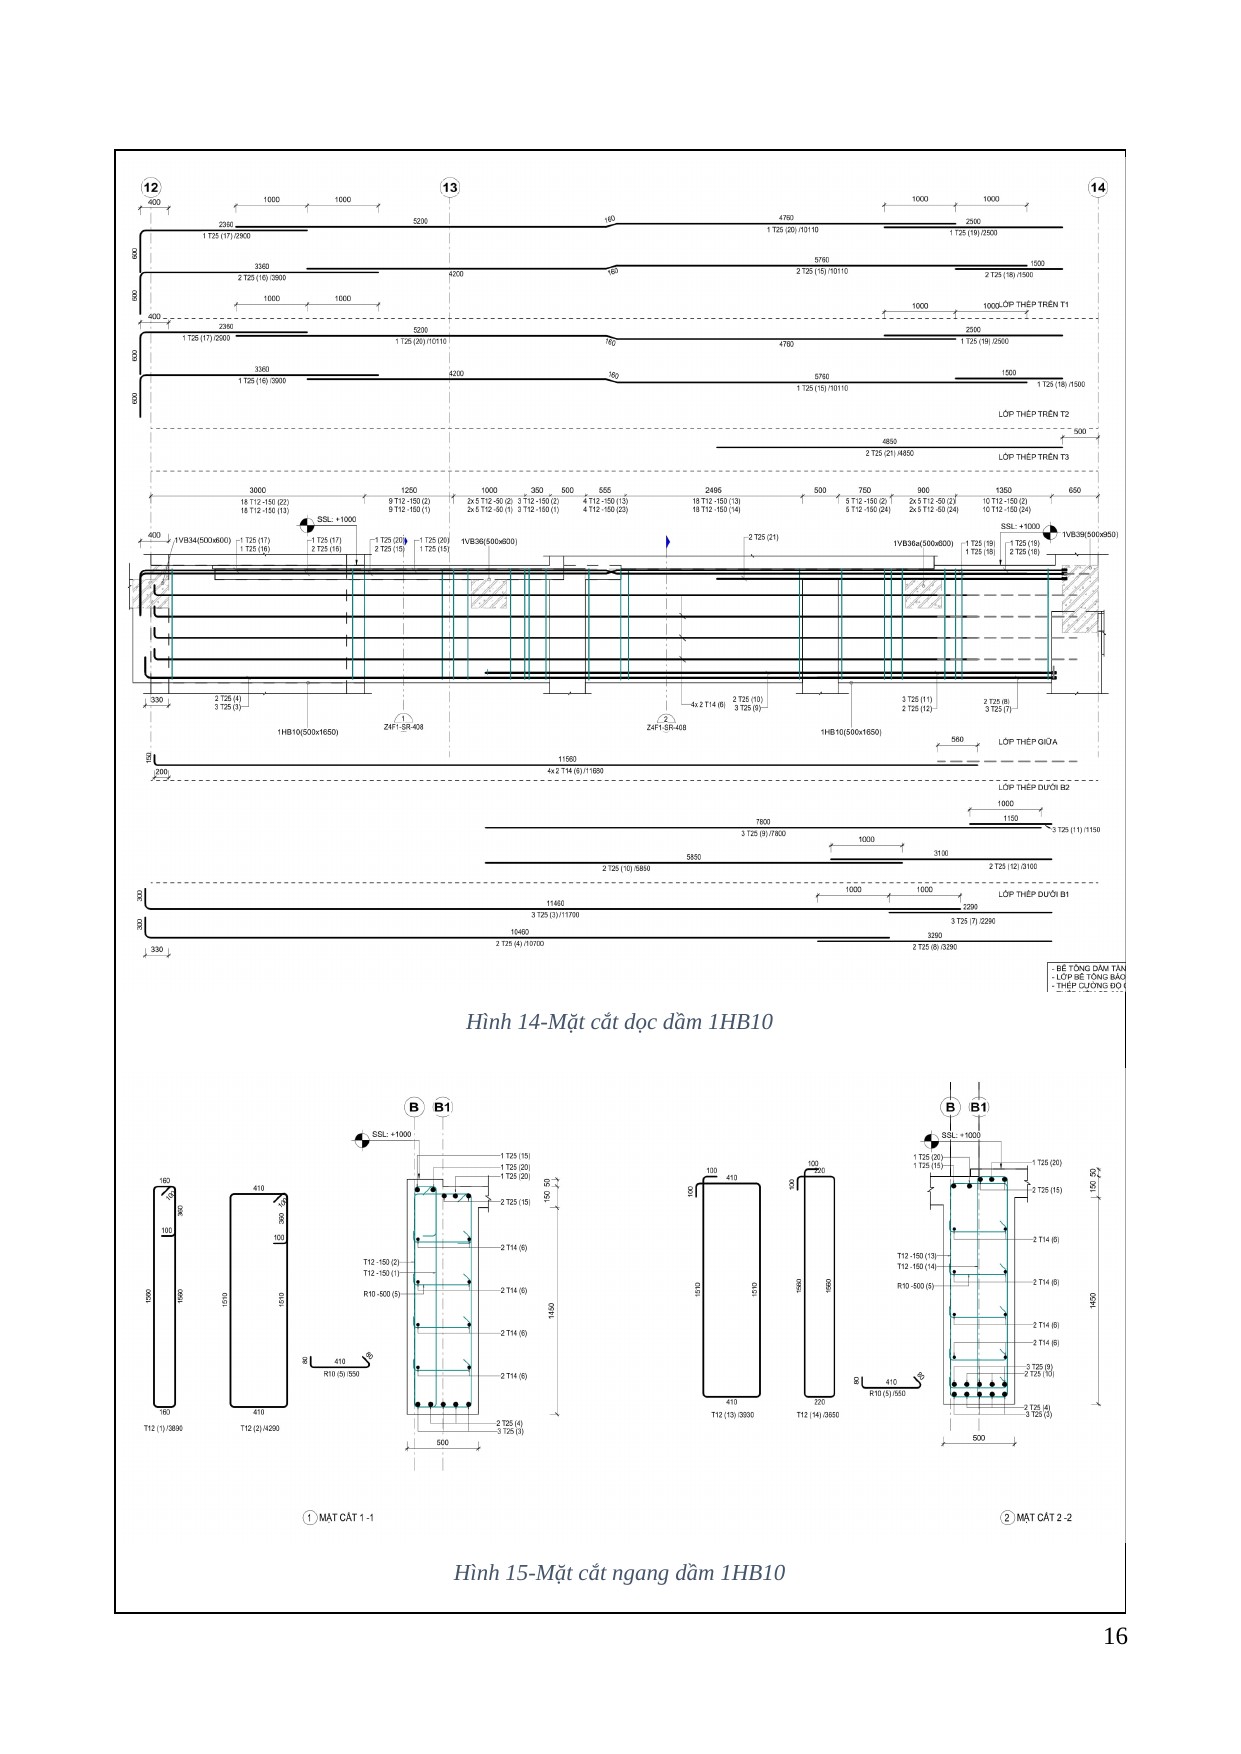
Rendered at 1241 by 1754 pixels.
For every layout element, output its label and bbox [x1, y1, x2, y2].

picture [121, 157, 1126, 992]
picture [121, 1068, 1126, 1543]
